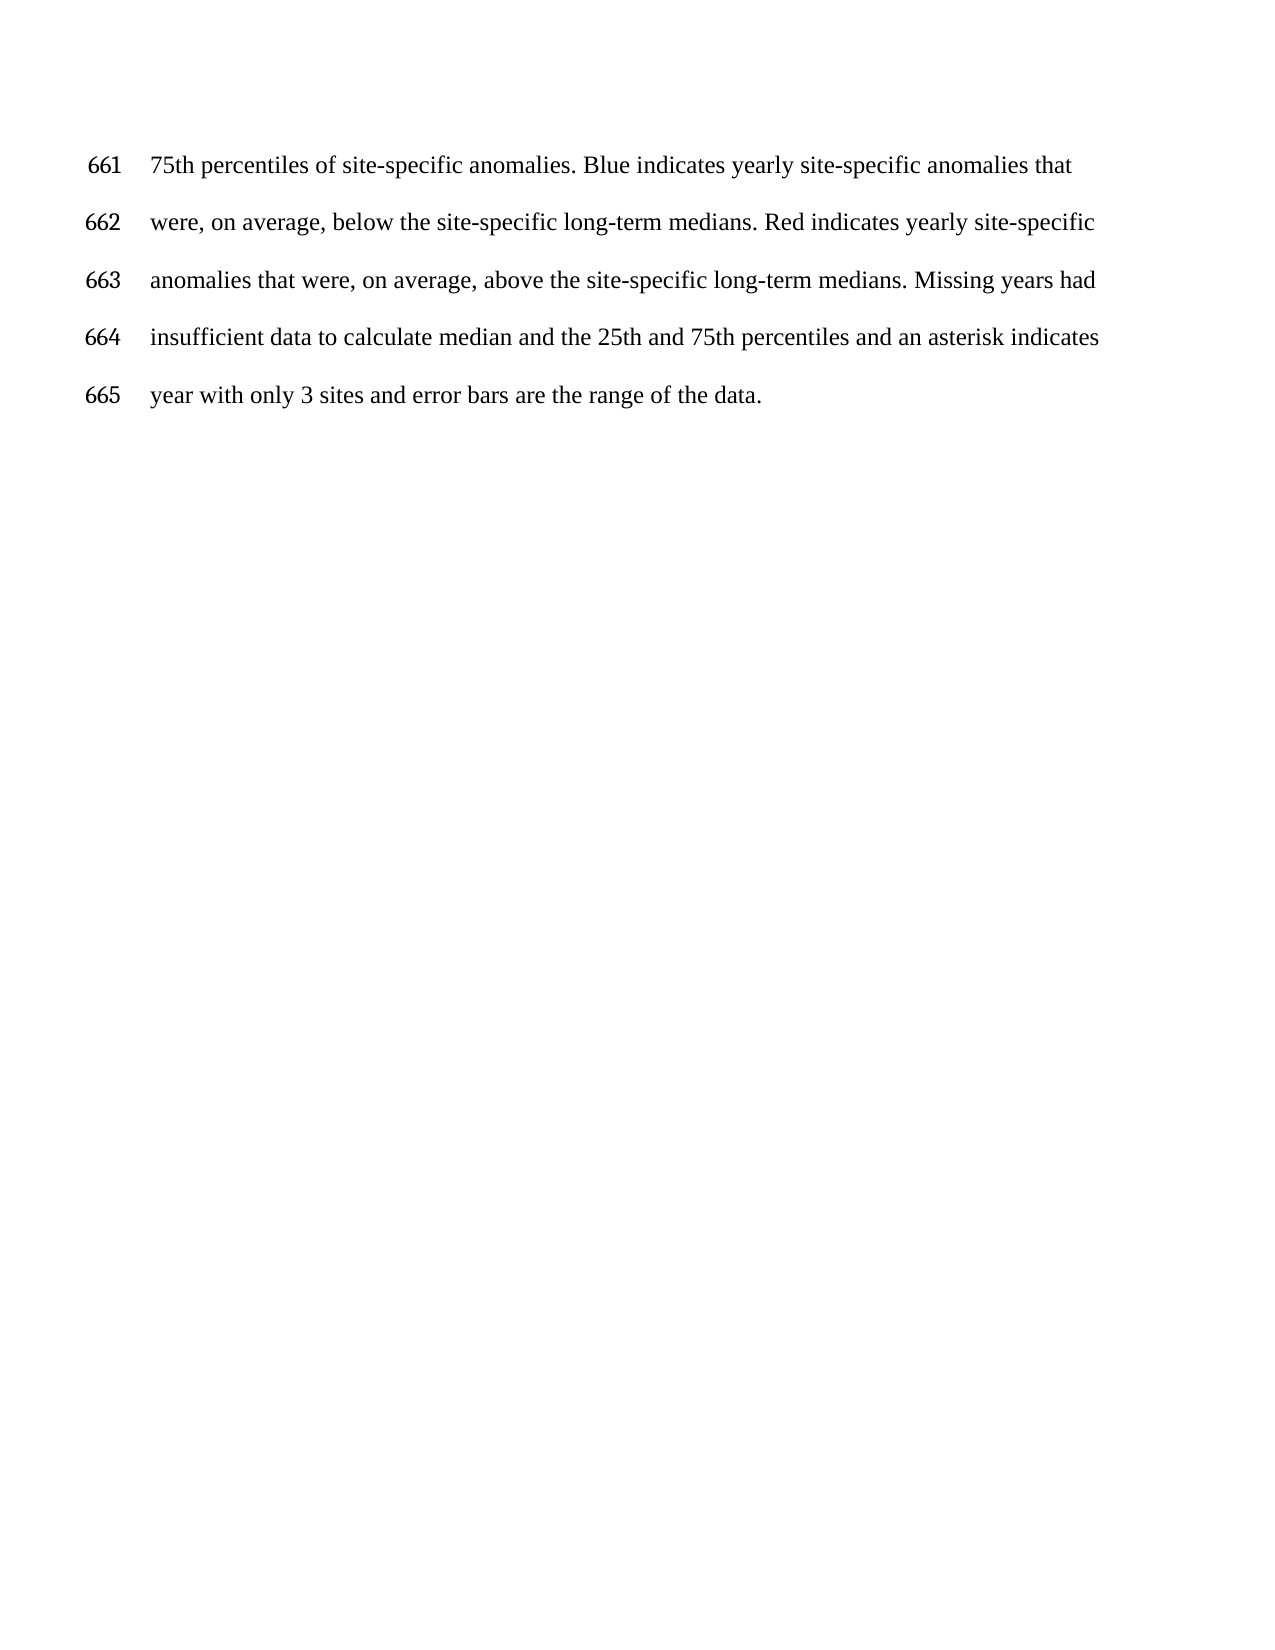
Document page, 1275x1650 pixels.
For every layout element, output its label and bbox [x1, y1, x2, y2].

text [150, 150, 1125, 409]
